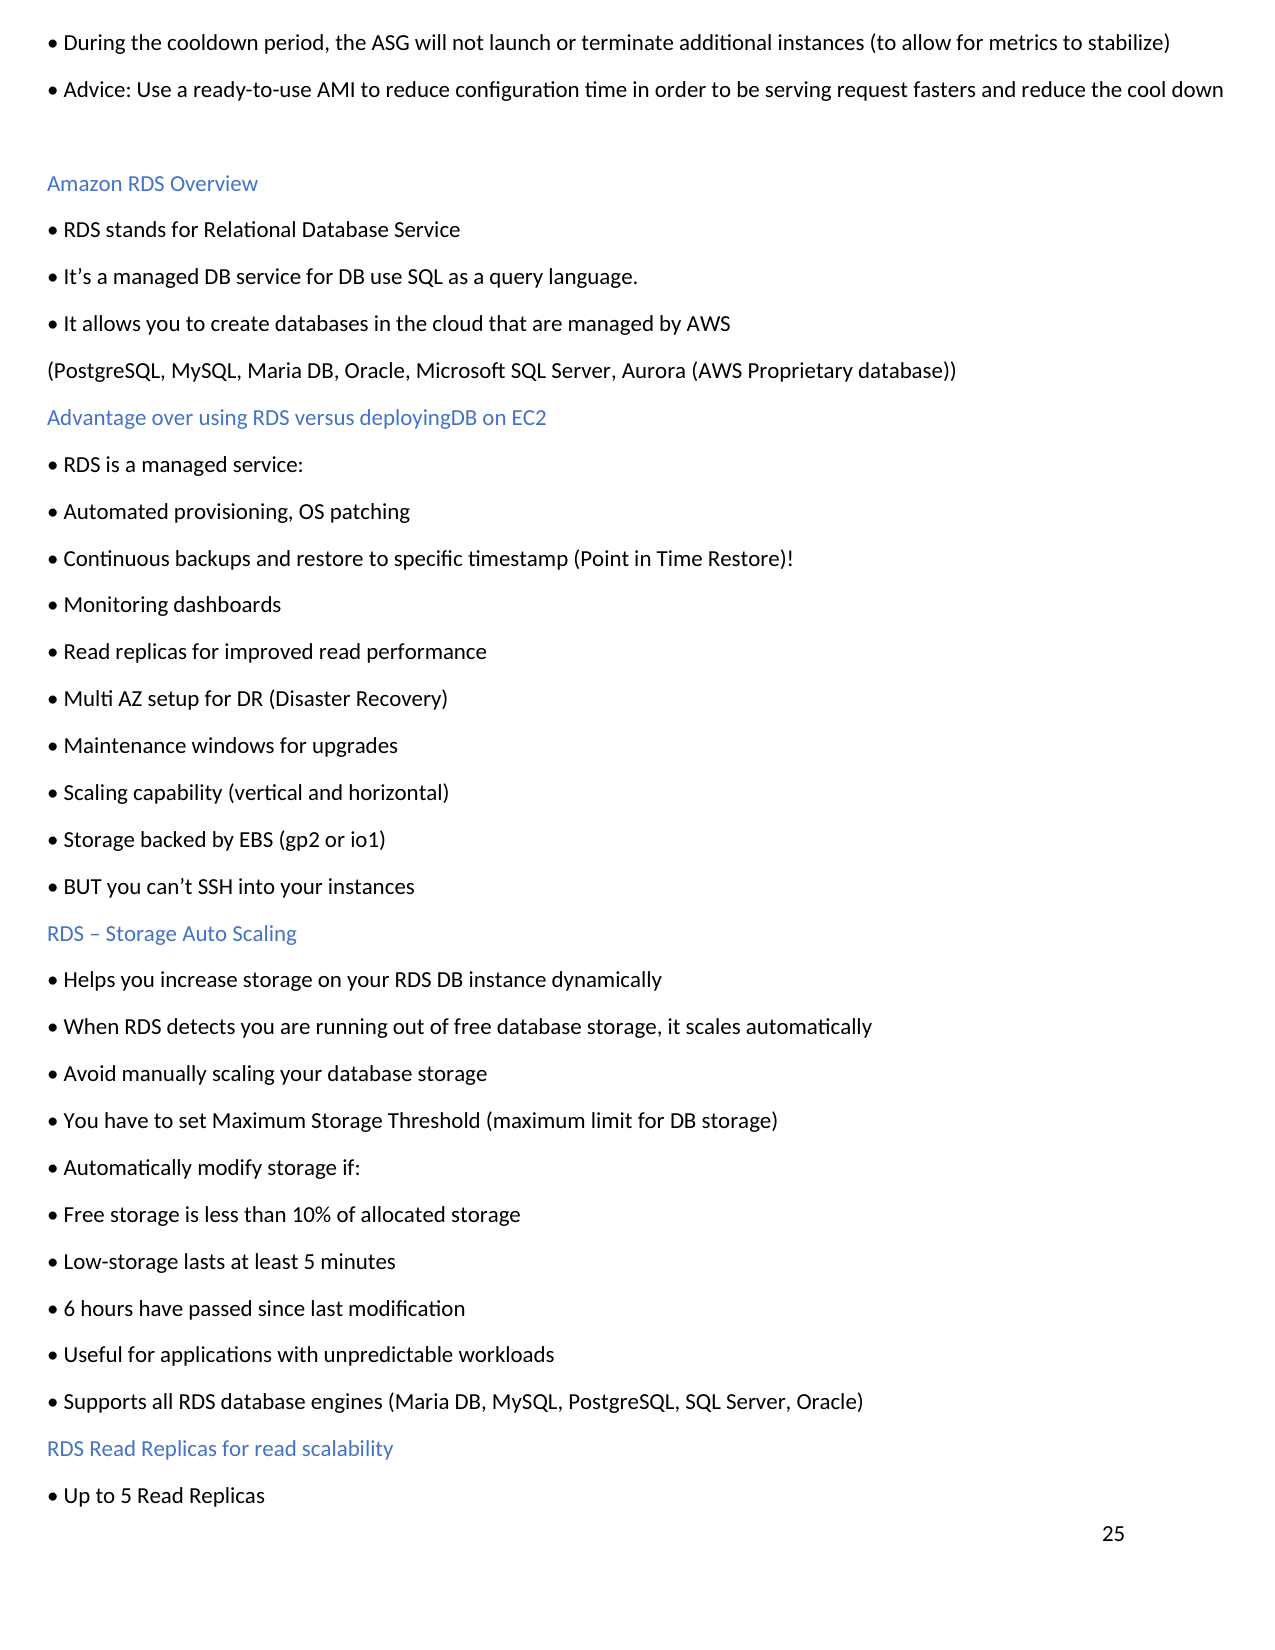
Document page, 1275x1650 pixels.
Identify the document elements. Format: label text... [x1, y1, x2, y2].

text • Storage backed by EBS (gp2 or io1) [47, 825, 1228, 853]
text Amazon RDS Overview [47, 169, 1228, 197]
text Advantage over using RDS versus deployingDB on EC2 [47, 403, 1228, 431]
text • Helps you increase storage on your RDS DB instance dynamically [47, 966, 1228, 994]
text • Multi AZ setup for DR (Disaster Recovery) [47, 684, 1228, 712]
text • Maintenance windows for upgrades [47, 731, 1228, 759]
text • Automatically modify storage if: [47, 1153, 1228, 1181]
text • RDS stands for Relational Database Service [47, 216, 1228, 244]
text • Monitoring dashboards [47, 591, 1228, 619]
text • Continuous backups and restore to specific timestamp (Point in Time Restore)! [47, 544, 1228, 572]
text • During the cooldown period, the ASG will not launch or terminate additional instances (to allow for metrics to stabilize) [47, 28, 1228, 56]
text • BUT you can’t SSH into your instances [47, 872, 1228, 900]
text • When RDS detects you are running out of free database storage, it scales automatically [47, 1012, 1228, 1041]
text • It allows you to create databases in the cloud that are managed by AWS [47, 309, 1228, 337]
text RDS Read Replicas for read scalability [47, 1434, 1228, 1462]
text • Up to 5 Read Replicas [47, 1481, 1228, 1509]
text • Avoid manually scaling your database storage [47, 1059, 1228, 1087]
text • Supports all RDS database engines (Maria DB, MySQL, PostgreSQL, SQL Server, Oracle) [47, 1387, 1228, 1416]
text • It’s a managed DB service for DB use SQL as a query language. [47, 262, 1228, 291]
text RDS – Storage Auto Scaling [47, 919, 1228, 947]
text • Read replicas for improved read performance [47, 637, 1228, 666]
text • You have to set Maximum Storage Threshold (maximum limit for DB storage) [47, 1106, 1228, 1134]
text • Free storage is less than 10% of allocated storage [47, 1200, 1228, 1228]
text • Useful for applications with unpredictable workloads [47, 1341, 1228, 1369]
text (PostgreSQL, MySQL, Maria DB, Oracle, Microsoft SQL Server, Aurora (AWS Proprietary database)) [47, 356, 1228, 384]
text • Automated provisioning, OS patching [47, 497, 1228, 525]
text • Scaling capability (vertical and horizontal) [47, 778, 1228, 806]
text • Low-storage lasts at least 5 minutes [47, 1247, 1228, 1275]
text • 6 hours have passed since last modification [47, 1294, 1228, 1322]
text • Advice: Use a ready-to-use AMI to reduce configuration time in order to be serving request fasters and reduce the cool down [47, 75, 1228, 103]
text • RDS is a managed service: [47, 450, 1228, 478]
